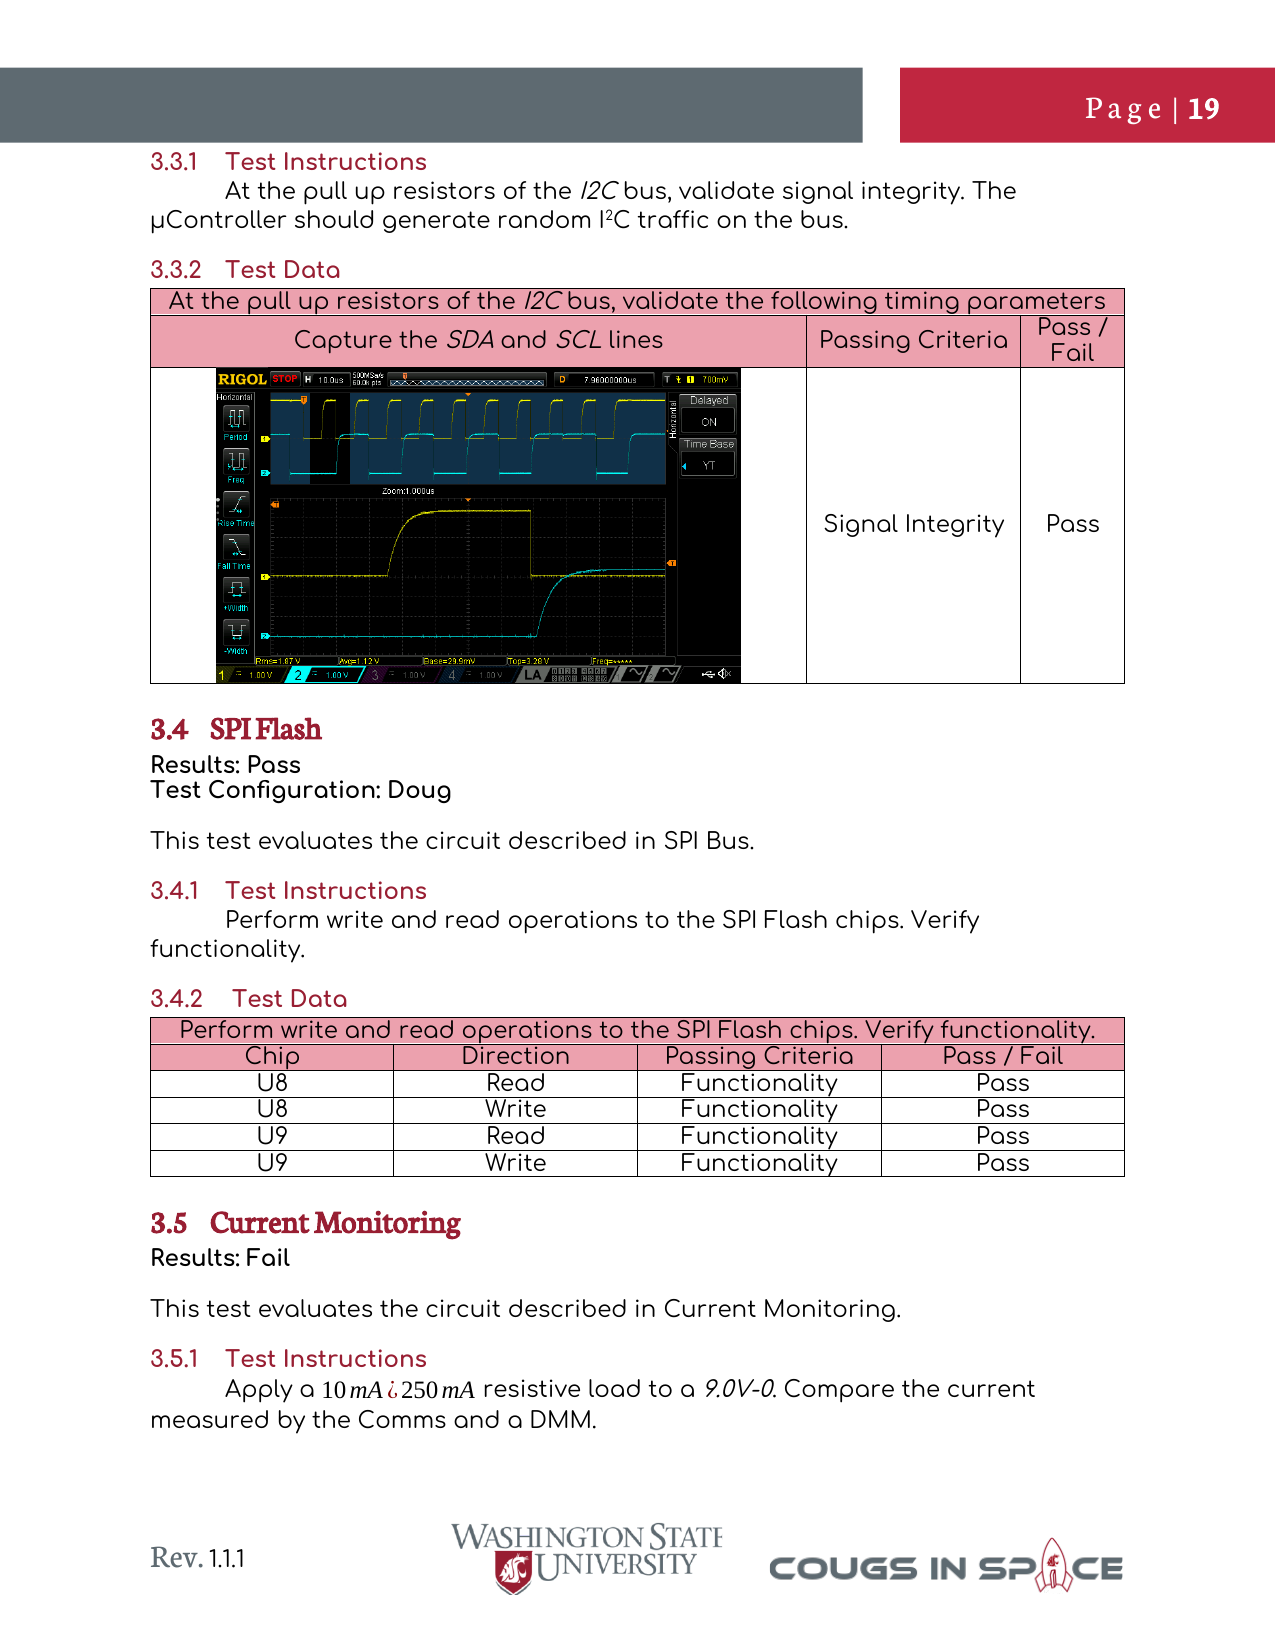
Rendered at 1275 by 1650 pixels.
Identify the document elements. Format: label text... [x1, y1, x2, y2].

text Test Configuration: Doug [150, 778, 1125, 804]
text Apply a resistive load to a 9.0V-0. Compare the current measured by the Comms and a DMM. [150, 1376, 1125, 1433]
table_cell Functionality [638, 1124, 881, 1150]
table_cell Read [394, 1124, 637, 1150]
table_cell Functionality [638, 1151, 881, 1176]
table_cell Pass / Fail [1021, 316, 1124, 367]
table_cell Capture the SDA and SCL lines [151, 316, 806, 367]
picture [769, 1537, 1123, 1594]
table_cell Functionality [638, 1071, 881, 1097]
table_header Perform write and read operations to the SPI Flash chips. Verify functionality. [151, 1018, 1124, 1043]
table_cell Passing Criteria [807, 316, 1020, 367]
subtitle Test Instructions [150, 150, 1125, 176]
text This test evaluates the circuit described in SPI Bus. [150, 829, 1125, 854]
subtitle SPI Flash [150, 704, 1125, 747]
subtitle Test Instructions [150, 879, 1125, 904]
table_cell Write [394, 1098, 637, 1123]
table_cell [151, 368, 216, 682]
table_cell [741, 368, 806, 682]
table_cell U9 [151, 1124, 393, 1150]
table_cell Direction [394, 1045, 637, 1070]
picture [216, 367, 741, 683]
table_cell Pass [882, 1151, 1124, 1176]
subtitle Test Data [150, 259, 1125, 284]
table_cell Passing Criteria [638, 1045, 881, 1070]
table_cell Chip [151, 1045, 393, 1070]
table_cell Write [394, 1151, 637, 1176]
table_cell U9 [151, 1151, 393, 1176]
table_cell Read [394, 1071, 637, 1097]
table_cell Signal Integrity [807, 368, 1020, 682]
subtitle Current Monitoring [150, 1198, 1125, 1240]
table_cell Pass [882, 1071, 1124, 1097]
table_cell Pass [882, 1124, 1124, 1150]
table_cell Pass / Fail [882, 1045, 1124, 1070]
text Perform write and read operations to the SPI Flash chips. Verify functionality. [150, 908, 1125, 963]
text Results: Pass [150, 753, 1125, 778]
picture [450, 1522, 723, 1595]
table_header At the pull up resistors of the I2C bus, validate the following timing parameters [151, 289, 1124, 314]
text At the pull up resistors of the I2C bus, validate signal integrity. The µController should generate random I2C traffic on the bus. [150, 179, 1125, 234]
text This test evaluates the circuit described in Current Monitoring. [150, 1297, 1125, 1323]
subtitle Test Instructions [150, 1347, 1125, 1373]
text Results: Fail [150, 1247, 1125, 1272]
table_cell U8 [151, 1098, 393, 1123]
table_cell Pass [1021, 368, 1124, 682]
subtitle Test Data [150, 988, 1125, 1013]
table_cell Pass [882, 1098, 1124, 1123]
table_cell Functionality [638, 1098, 881, 1123]
table_cell U8 [151, 1071, 393, 1097]
